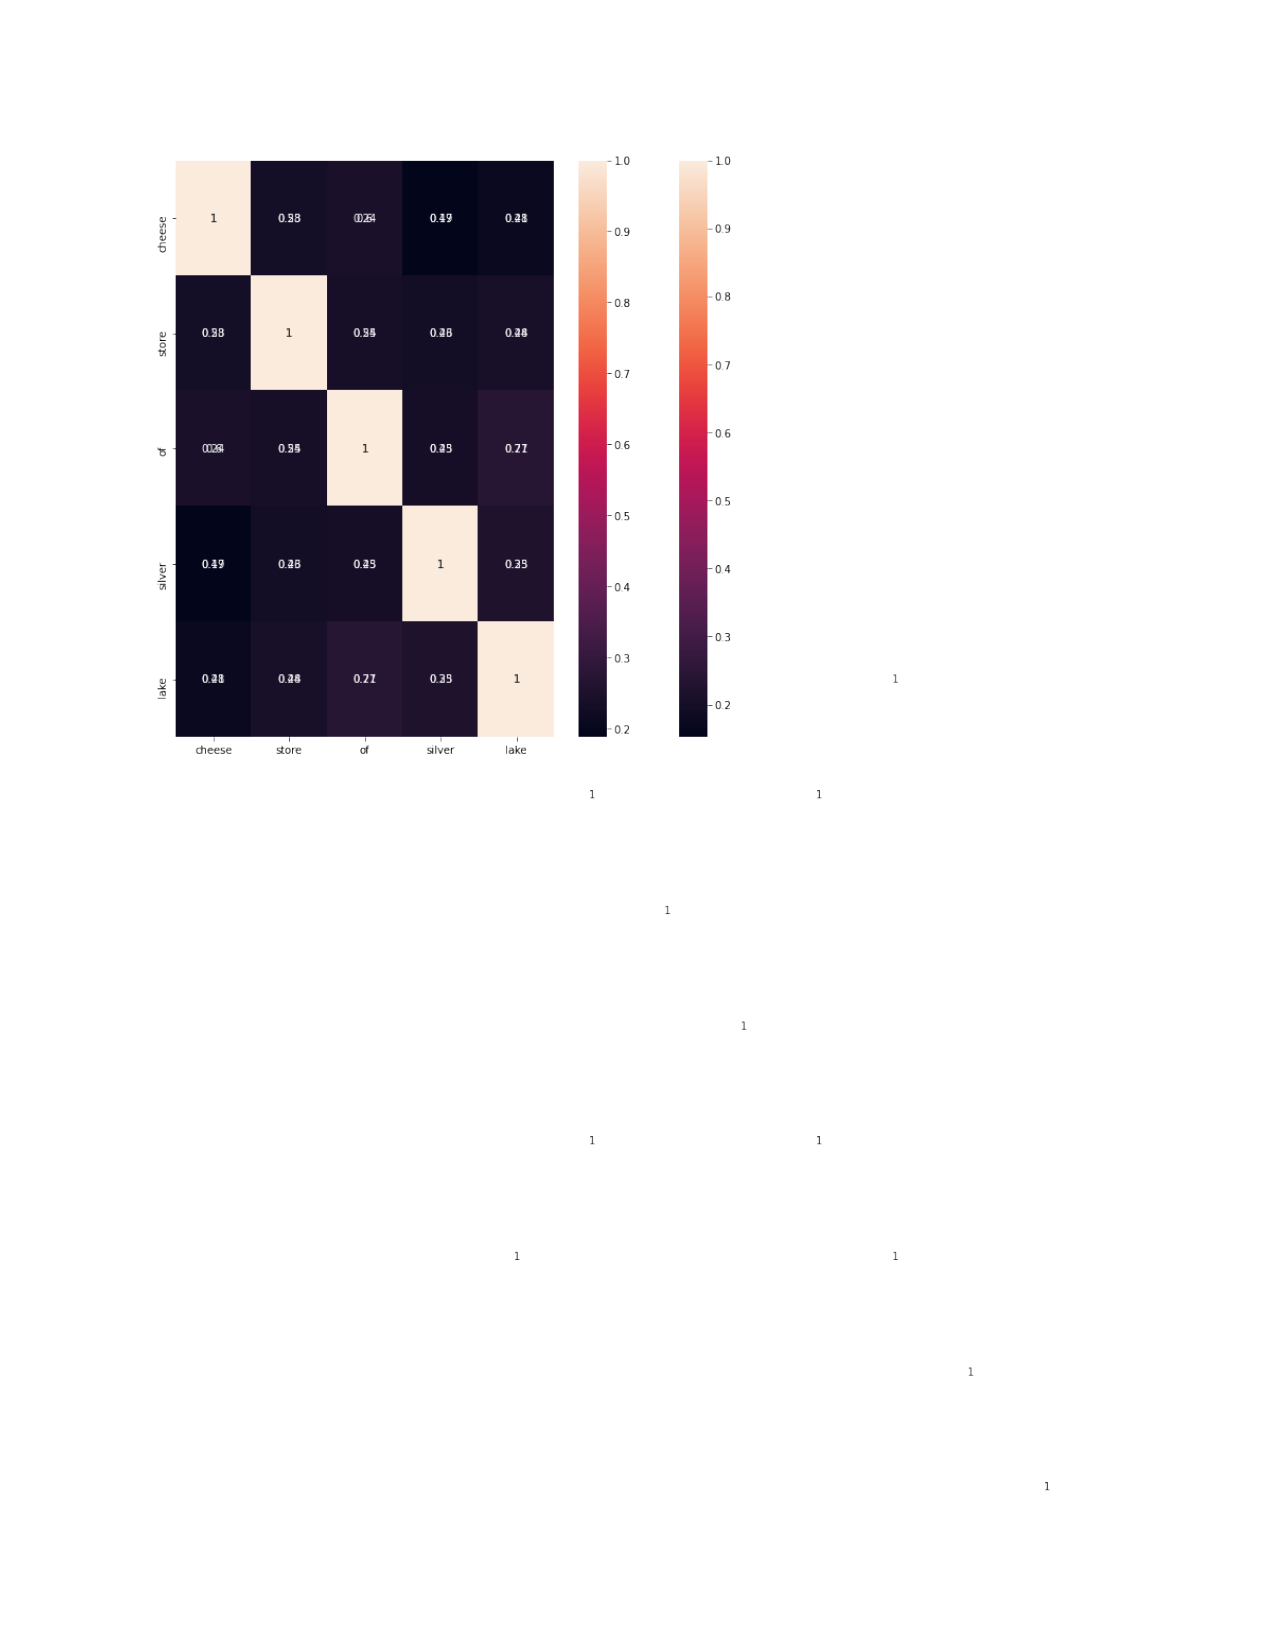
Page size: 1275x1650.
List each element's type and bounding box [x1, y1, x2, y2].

picture [150, 150, 1065, 1500]
